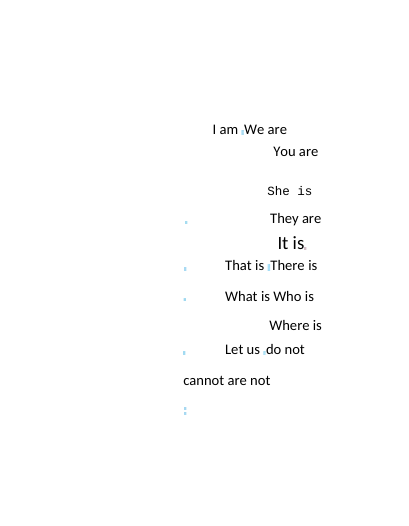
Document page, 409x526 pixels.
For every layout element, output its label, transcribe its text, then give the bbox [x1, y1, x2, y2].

text I am We are [183, 120, 316, 138]
subtitle It is [68, 231, 306, 254]
text That is There is What is Who is [183, 256, 317, 313]
text You are [68, 142, 318, 160]
text Where is Let us do not cannot are not [183, 316, 325, 389]
text She is [68, 185, 312, 199]
text They are [0, 210, 409, 227]
